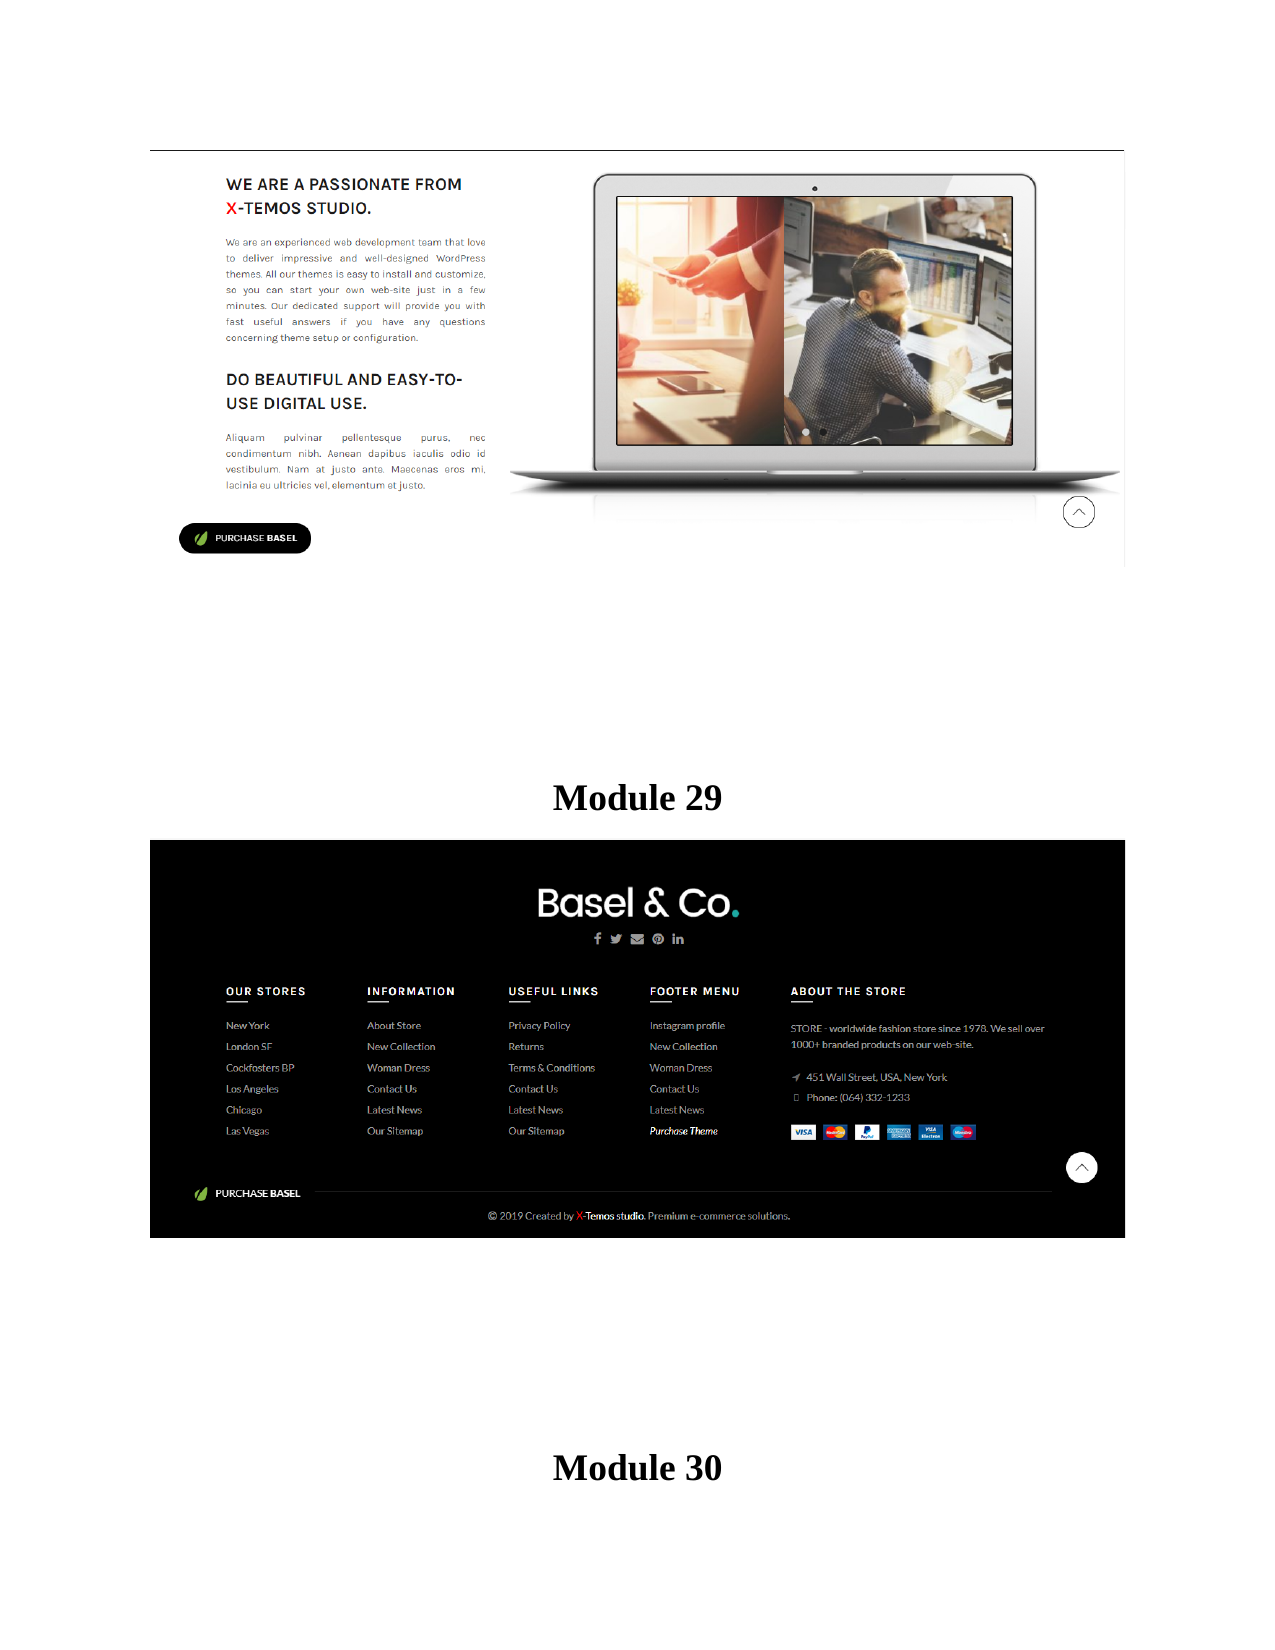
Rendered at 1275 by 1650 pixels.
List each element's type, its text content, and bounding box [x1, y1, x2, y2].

text Module 29 [150, 775, 1125, 818]
picture [150, 150, 1125, 567]
text Module 30 [150, 1446, 1125, 1489]
picture [150, 838, 1125, 1238]
